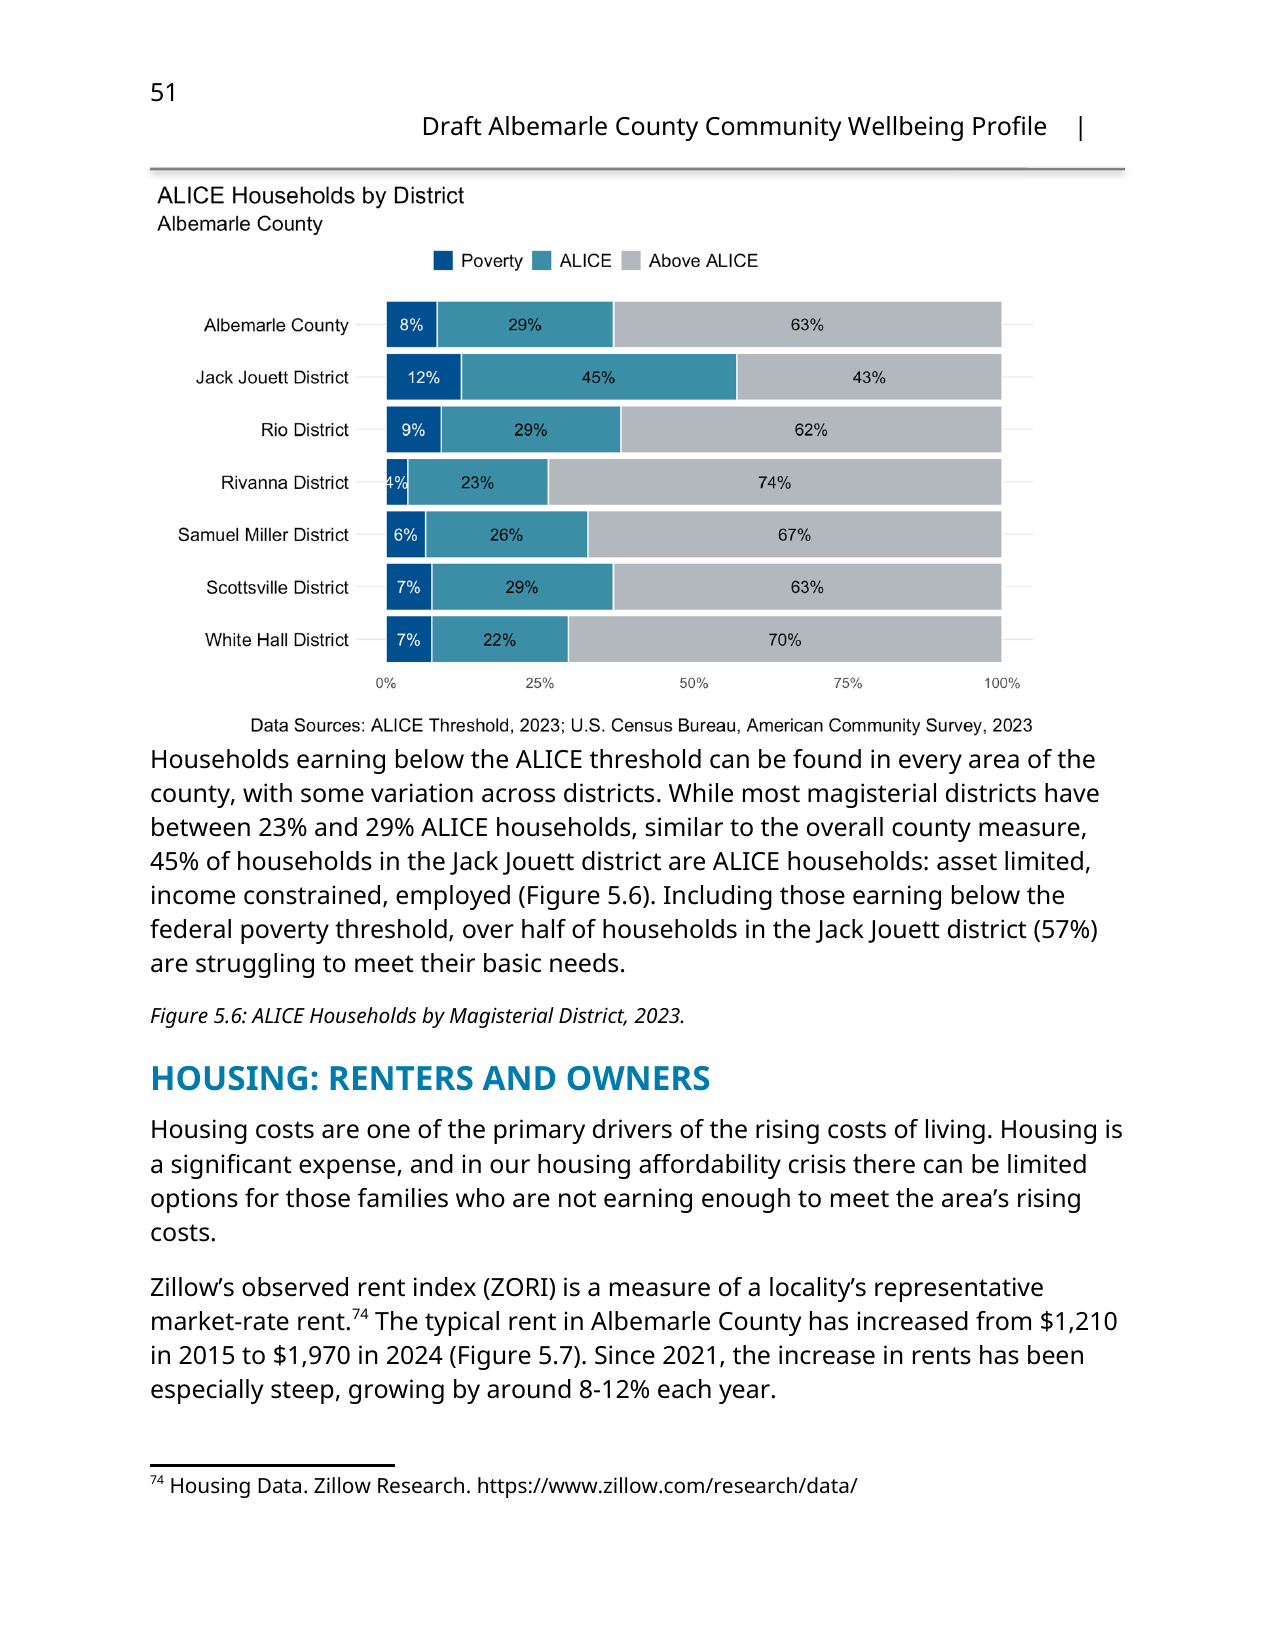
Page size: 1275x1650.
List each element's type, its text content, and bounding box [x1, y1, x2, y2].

text Figure 5.6: ALICE Households by Magisterial District, 2023. [150, 1001, 1125, 1029]
text Housing costs are one of the primary drivers of the rising costs of living. Housing is a significant expense, and in our housing affordability crisis there can be limited options for those families who are not earning enough to meet the area’s rising costs. [150, 1112, 1125, 1248]
picture [150, 180, 1040, 742]
subtitle Housing: Renters and Owners [150, 1054, 1125, 1100]
text Zillow’s observed rent index (ZORI) is a measure of a locality’s representative market-rate rent. The typical rent in Albemarle County has increased from $1,210 in 2015 to $1,970 in 2024 (Figure 5.7). Since 2021, the increase in rents has been especially steep, growing by around 8-12% each year. [150, 1269, 1125, 1406]
